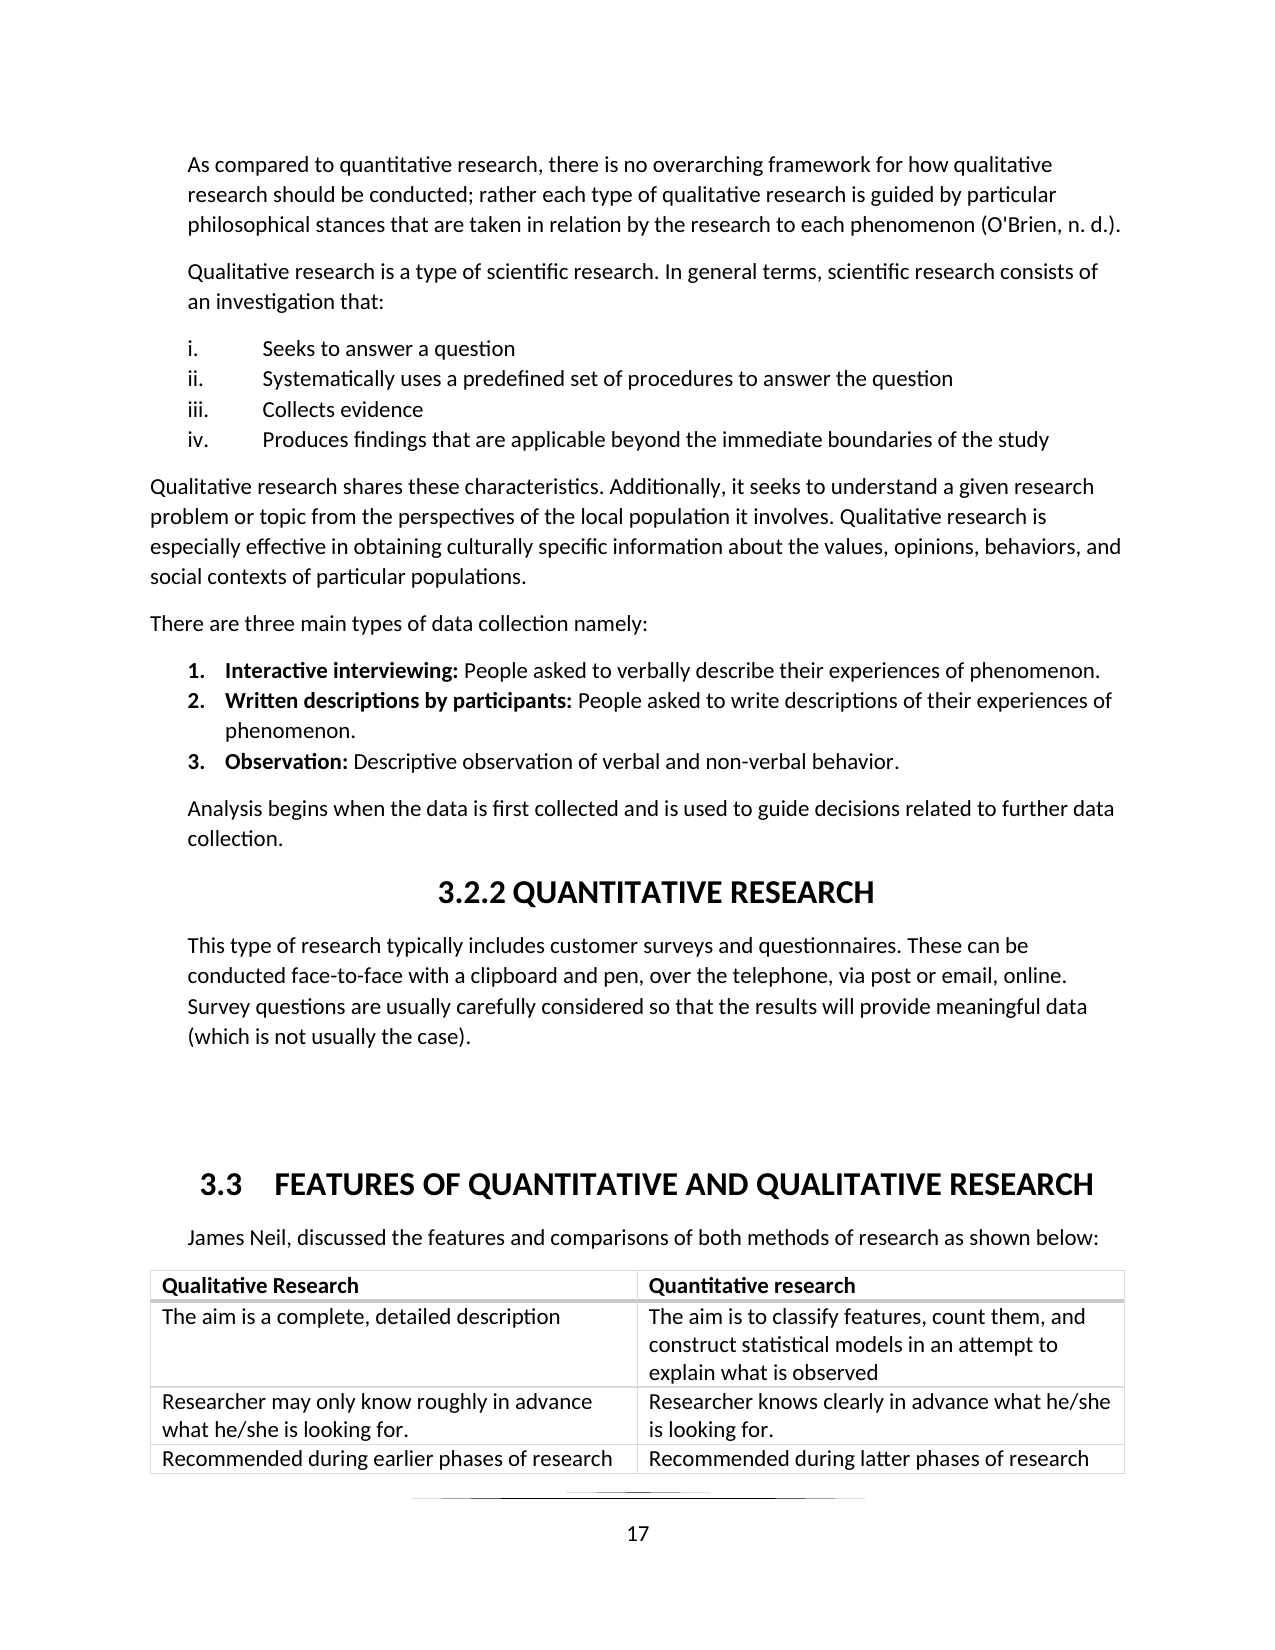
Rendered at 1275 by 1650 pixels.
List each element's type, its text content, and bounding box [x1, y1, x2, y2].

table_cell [638, 1445, 1124, 1473]
text Qualitative research is a type of scientific research. In general terms, scientific research consists of an investigation that: [187, 257, 1125, 316]
list FEATURES OF QUANTITATIVE AND QUALITATIVE RESEARCH [169, 1163, 1125, 1203]
table_header Qualitative Research [151, 1271, 637, 1299]
list Collects evidence [187, 395, 1125, 423]
text There are three main types of data collection namely: [150, 609, 1125, 637]
table_cell Researcher knows clearly in advance what he/she is looking for. [638, 1388, 1124, 1443]
text Analysis begins when the data is first collected and is used to guide decisions related to further data collection. [187, 794, 1125, 852]
text As compared to quantitative research, there is no overarching framework for how qualitative research should be conducted; rather each type of qualitative research is guided by particular philosophical stances that are taken in relation by the research to each phenomenon (O'Brien, n. d.). [187, 150, 1125, 238]
list Produces findings that are applicable beyond the immediate boundaries of the study [187, 425, 1125, 453]
text Qualitative research shares these characteristics. Additionally, it seeks to understand a given research problem or topic from the perspectives of the local population it involves. Qualitative research is especially effective in obtaining culturally specific information about the values, opinions, behaviors, and social contexts of particular populations. [150, 472, 1125, 591]
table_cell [151, 1445, 637, 1473]
list Observation: Descriptive observation of verbal and non-verbal behavior. [187, 747, 1125, 775]
table_header Quantitative research [638, 1271, 1124, 1299]
list QUANTITATIVE RESEARCH [187, 871, 1125, 912]
table_cell Researcher may only know roughly in advance what he/she is looking for. [151, 1388, 637, 1443]
list Written descriptions by participants: People asked to write descriptions of their experiences of phenomenon. [187, 686, 1125, 745]
text This type of research typically includes customer surveys and questionnaires. These can be conducted face-to-face with a clipboard and pen, over the telephone, via post or email, online. Survey questions are usually carefully considered so that the results will provide meaningful data (which is not usually the case). [187, 931, 1125, 1050]
list Seeks to answer a question [187, 334, 1125, 362]
table_cell The aim is a complete, detailed description [151, 1303, 637, 1386]
table_cell The aim is to classify features, count them, and construct statistical models in an attempt to explain what is observed [638, 1303, 1124, 1386]
list Interactive interviewing: People asked to verbally describe their experiences of phenomenon. [187, 656, 1125, 684]
list Systematically uses a predefined set of procedures to answer the question [187, 364, 1125, 393]
text James Neil, discussed the features and comparisons of both methods of research as shown below: [187, 1223, 1125, 1251]
